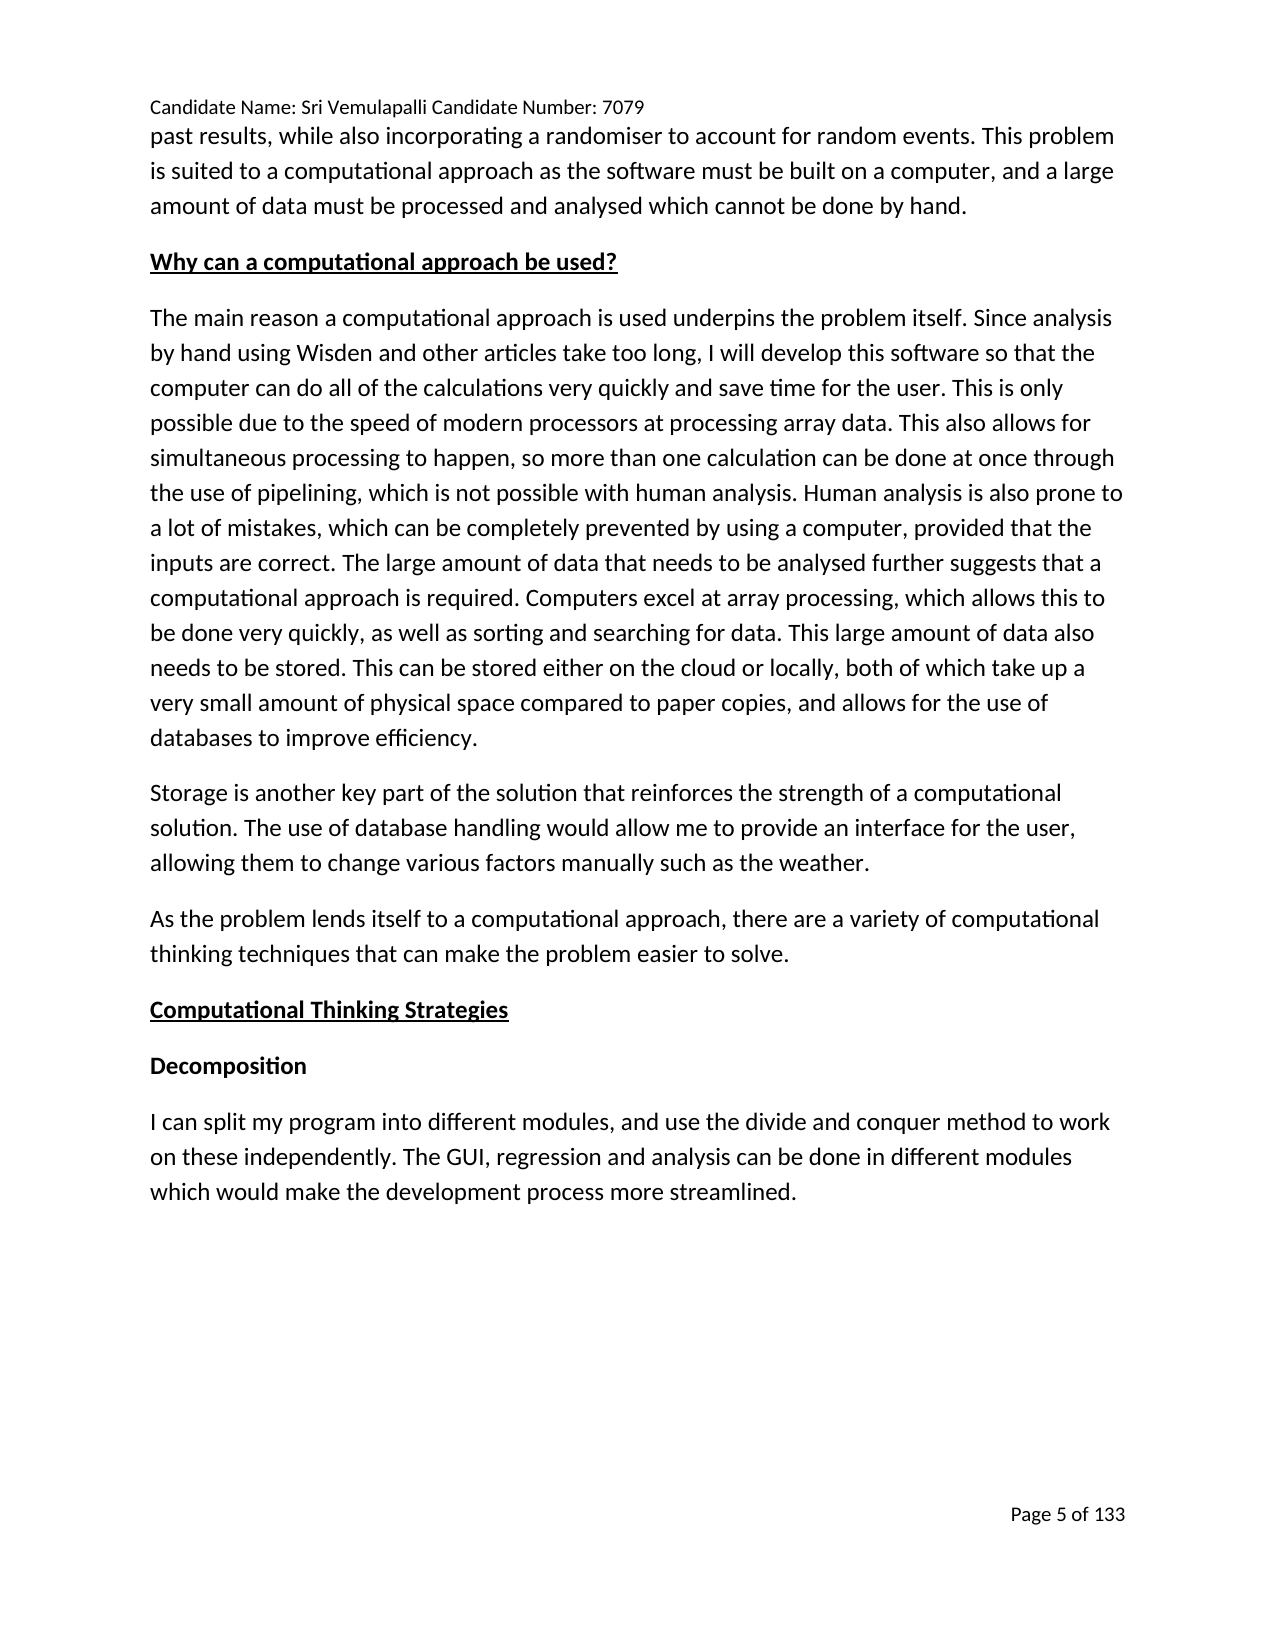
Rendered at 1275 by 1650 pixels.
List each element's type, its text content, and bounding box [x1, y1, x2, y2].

text I can split my program into different modules, and use the divide and conquer method to work on these independently. The GUI, regression and analysis can be done in different modules which would make the development process more streamlined. [150, 1106, 1125, 1206]
text Why can a computational approach be used? [150, 246, 1125, 276]
text Storage is another key part of the solution that reinforces the strength of a computational solution. The use of database handling would allow me to provide an interface for the user, allowing them to change various factors manually such as the weather. [150, 777, 1125, 878]
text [150, 120, 1125, 221]
text As the problem lends itself to a computational approach, there are a variety of computational thinking techniques that can make the problem easier to solve. [150, 903, 1125, 969]
text The main reason a computational approach is used underpins the problem itself. Since analysis by hand using Wisden and other articles take too long, I will develop this software so that the computer can do all of the calculations very quickly and save time for the user. This is only possible due to the speed of modern processors at processing array data. This also allows for simultaneous processing to happen, so more than one calculation can be done at once through the use of pipelining, which is not possible with human analysis. Human analysis is also prone to a lot of mistakes, which can be completely prevented by using a computer, provided that the inputs are correct. The large amount of data that needs to be analysed further suggests that a computational approach is required. Computers excel at array processing, which allows this to be done very quickly, as well as sorting and searching for data. This large amount of data also needs to be stored. This can be stored either on the cloud or locally, both of which take up a very small amount of physical space compared to paper copies, and allows for the use of databases to improve efficiency. [150, 302, 1125, 752]
text Decomposition [150, 1050, 1125, 1081]
text Computational Thinking Strategies [150, 994, 1125, 1025]
